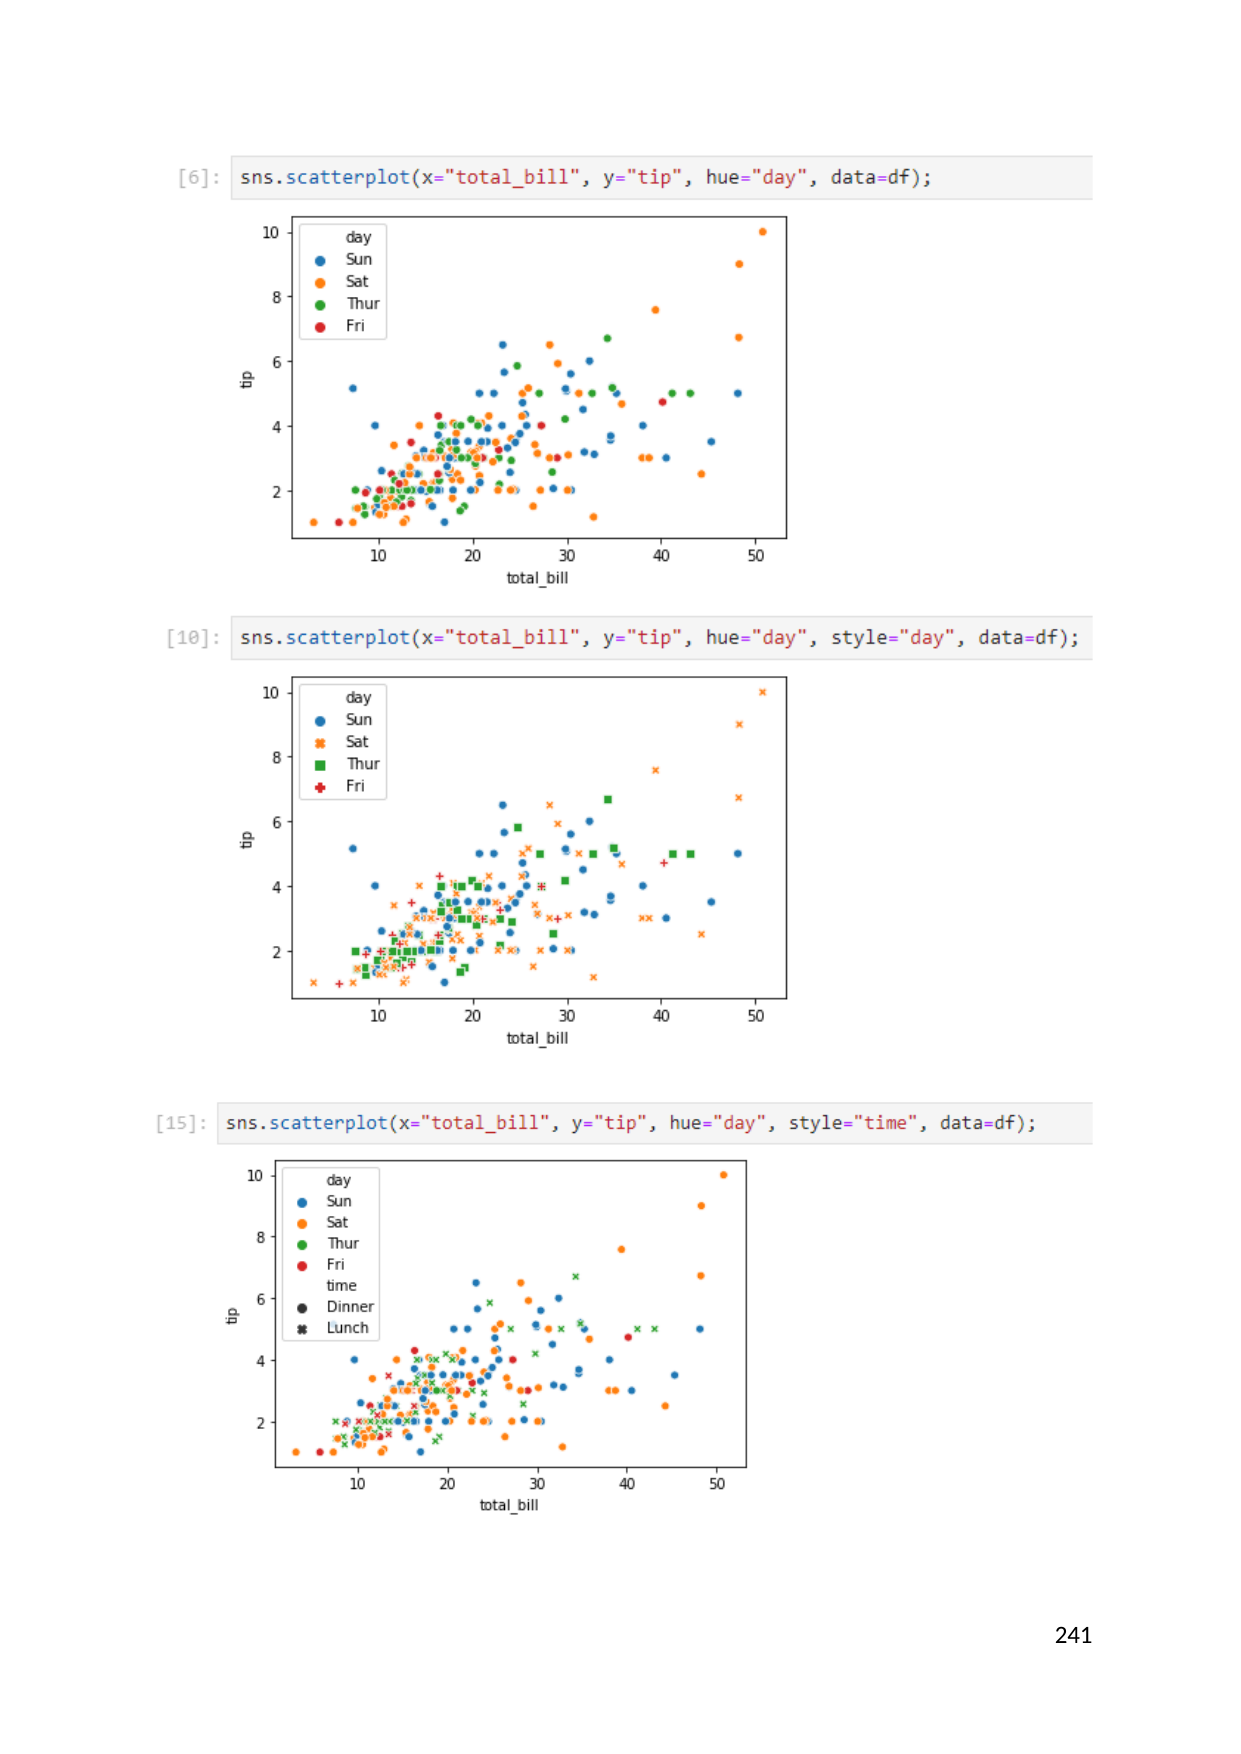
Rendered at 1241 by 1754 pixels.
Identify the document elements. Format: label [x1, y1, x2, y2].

picture [147, 1088, 1093, 1526]
picture [147, 147, 1093, 1069]
